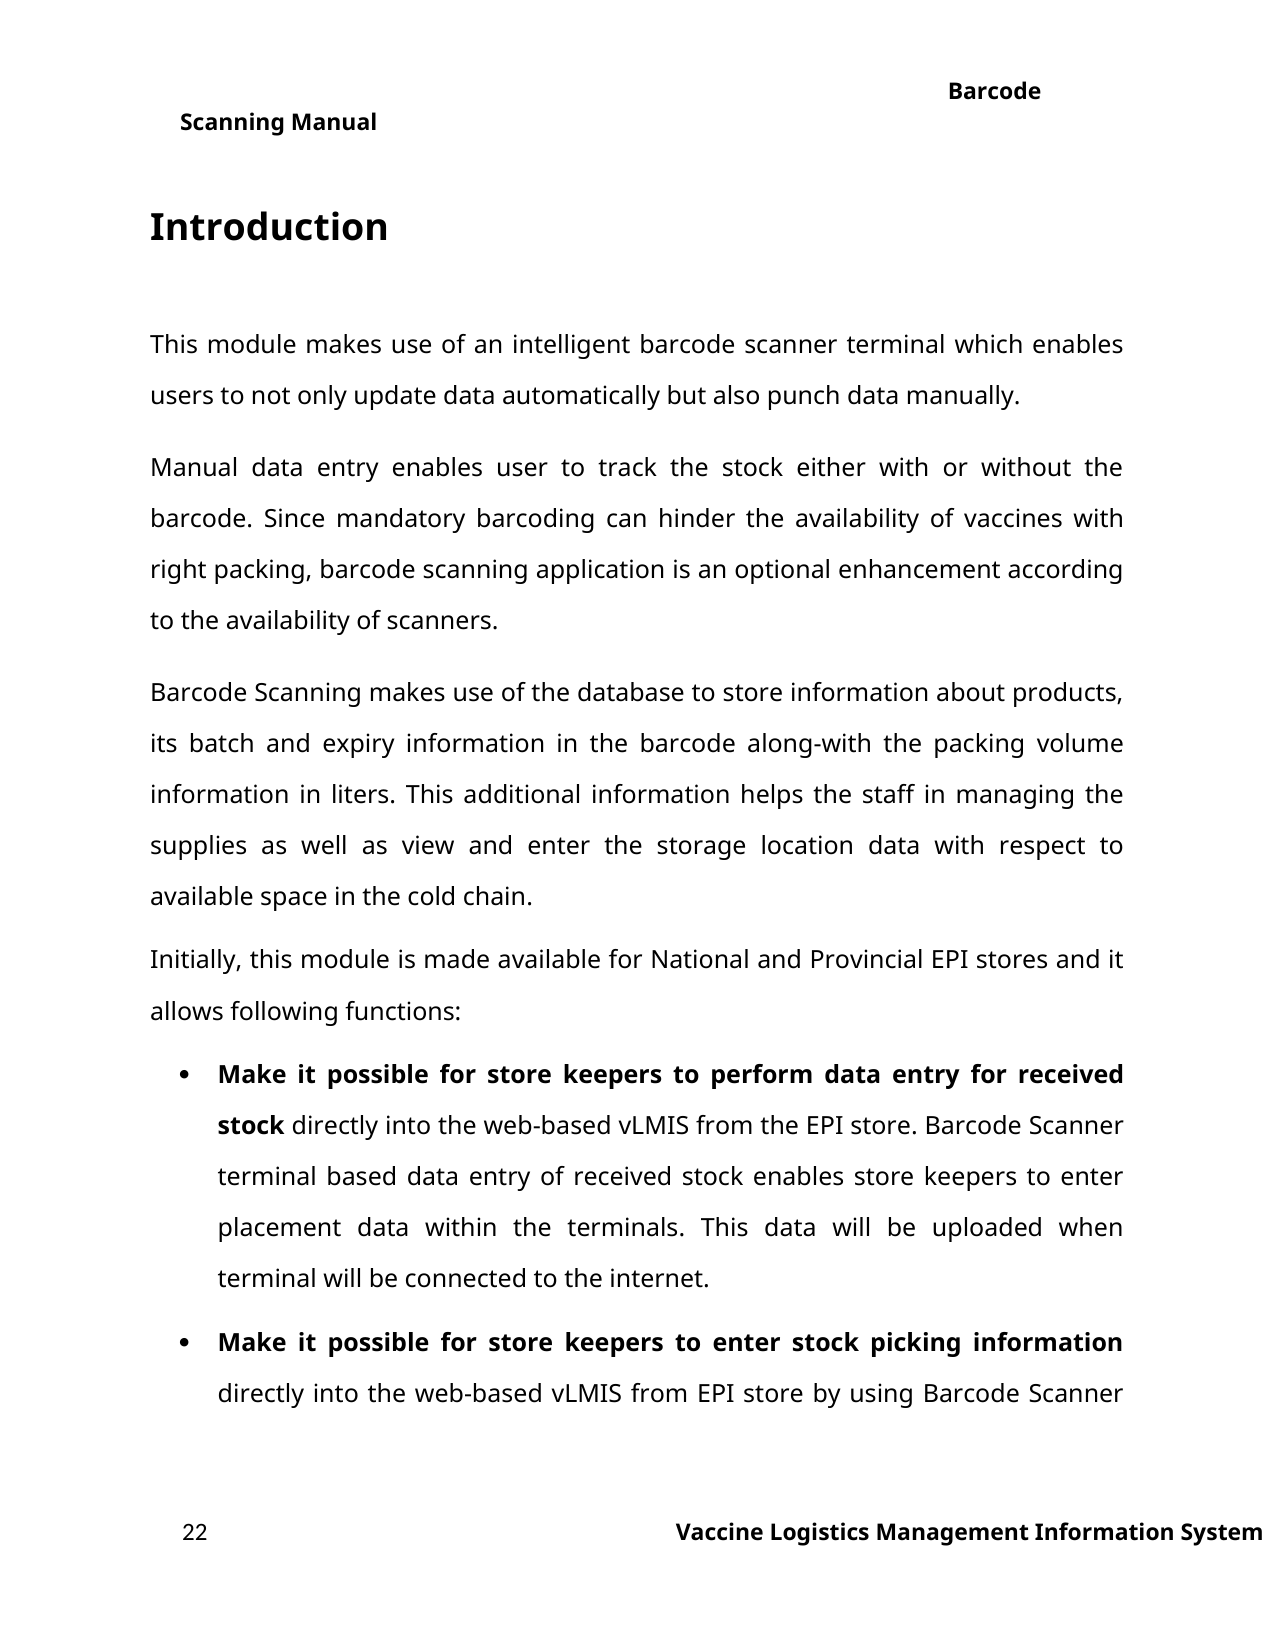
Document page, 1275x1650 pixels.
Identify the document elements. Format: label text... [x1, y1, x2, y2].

text This module makes use of an intelligent barcode scanner terminal which enables users to not only update data automatically but also punch data manually. [150, 327, 1125, 412]
list Make it possible for store keepers to perform data entry for received stock directly into the web-based vLMIS from the EPI store. Barcode Scanner terminal based data entry of received stock enables store keepers to enter placement data within the terminals. This data will be uploaded when terminal will be connected to the internet. [180, 1057, 1125, 1295]
text Initially, this module is made available for National and Provincial EPI stores and it allows following functions: [150, 942, 1125, 1027]
subtitle Introduction [150, 200, 1125, 251]
text Barcode Scanning makes use of the database to store information about products, its batch and expiry information in the barcode along-with the packing volume information in liters. This additional information helps the staff in managing the supplies as well as view and enter the storage location data with respect to available space in the cold chain. [150, 674, 1125, 913]
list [180, 1324, 1125, 1409]
text Manual data entry enables user to track the stock either with or without the barcode. Since mandatory barcoding can hinder the availability of vaccines with right packing, barcode scanning application is an optional enhancement according to the availability of scanners. [150, 449, 1125, 637]
